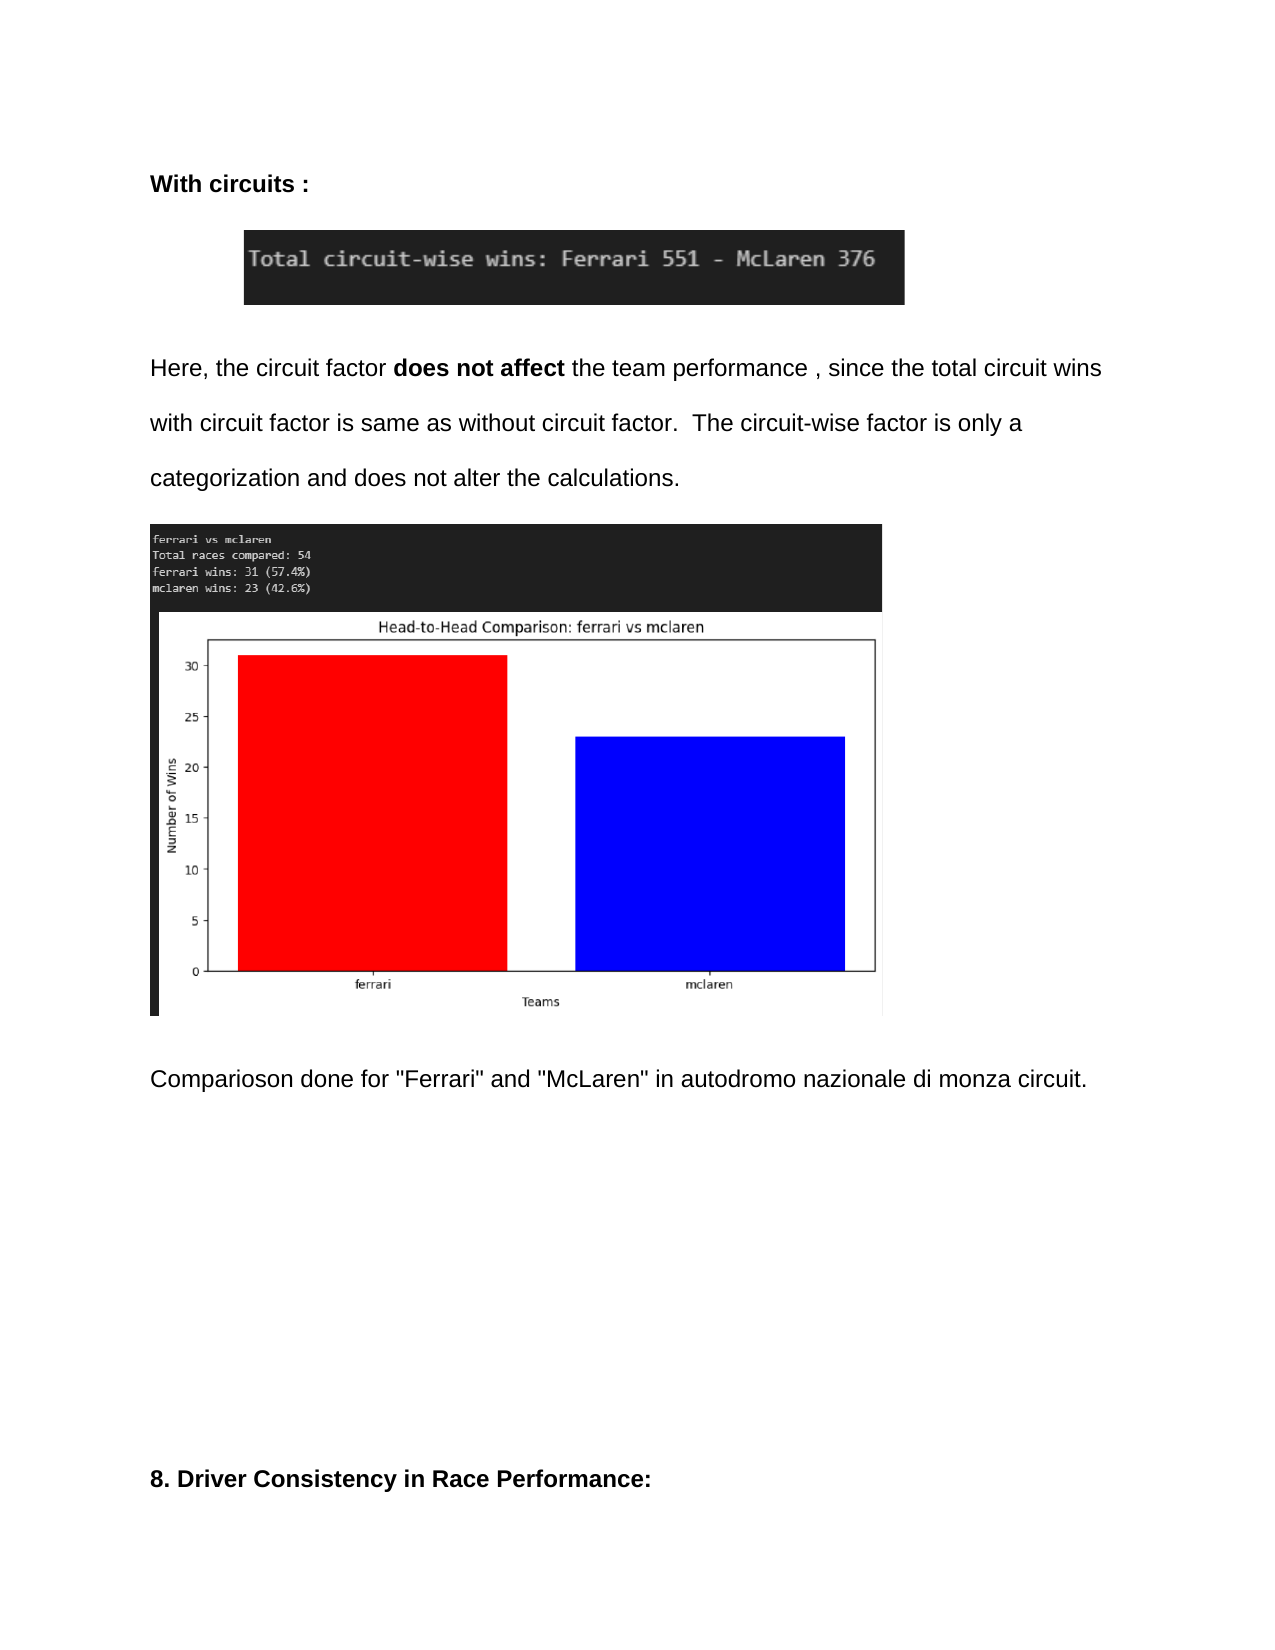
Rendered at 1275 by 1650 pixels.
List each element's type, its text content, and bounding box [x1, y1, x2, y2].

text With circuits : [150, 150, 1125, 198]
text Comparioson done for "Ferrari" and "McLaren" in autodromo nazionale di monza circuit. [150, 1045, 1125, 1093]
text 8. Driver Consistency in Race Performance: [150, 1445, 1125, 1493]
picture [150, 524, 883, 1016]
text Here, the circuit factor does not affect the team performance , since the total circuit wins with circuit factor is same as without circuit factor. The circuit-wise factor is only a categorization and does not alter the calculations. [150, 334, 1125, 492]
picture [243, 230, 905, 305]
